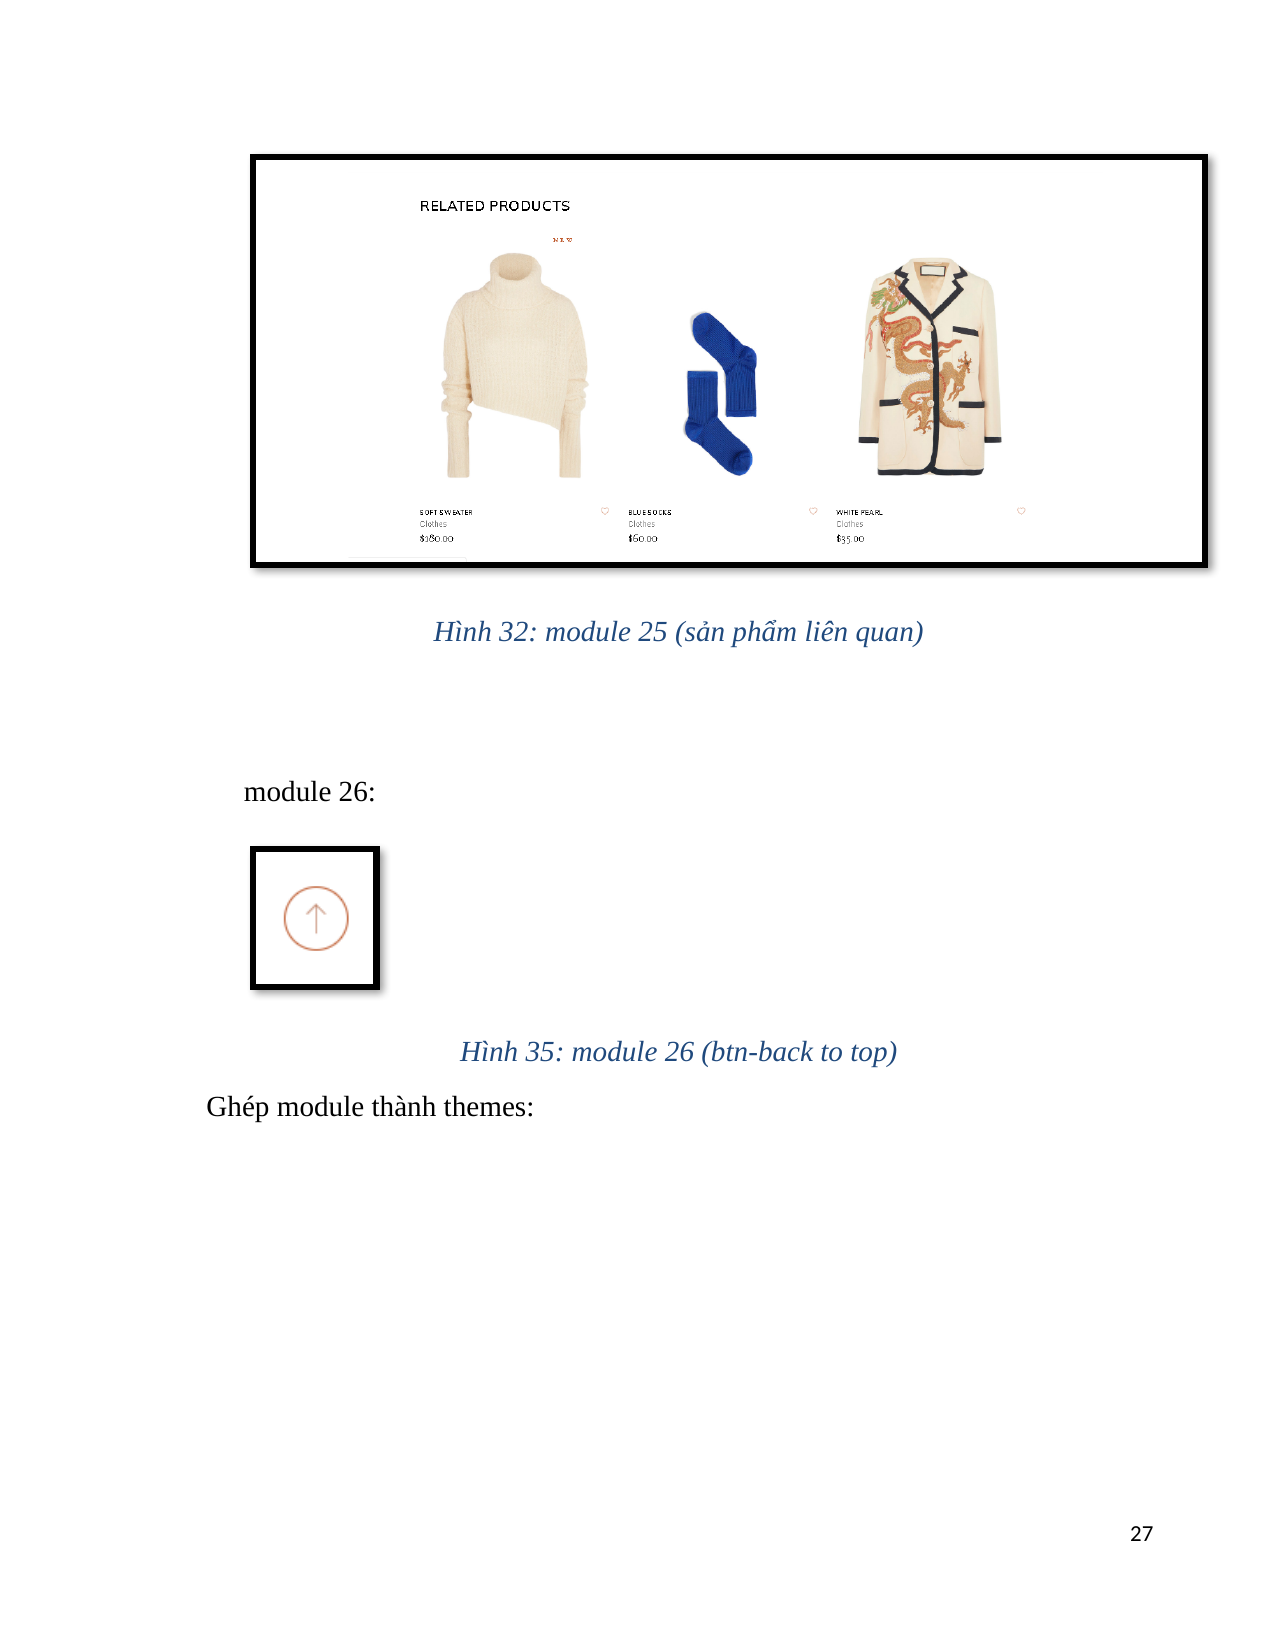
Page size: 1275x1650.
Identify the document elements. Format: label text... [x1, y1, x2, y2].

picture [256, 852, 373, 984]
picture [256, 160, 1202, 562]
text Hình 35: module 26 (btn-back to top) [206, 1034, 1153, 1068]
text module 26: [244, 774, 1153, 808]
text Ghép module thành themes: [206, 1089, 1153, 1122]
